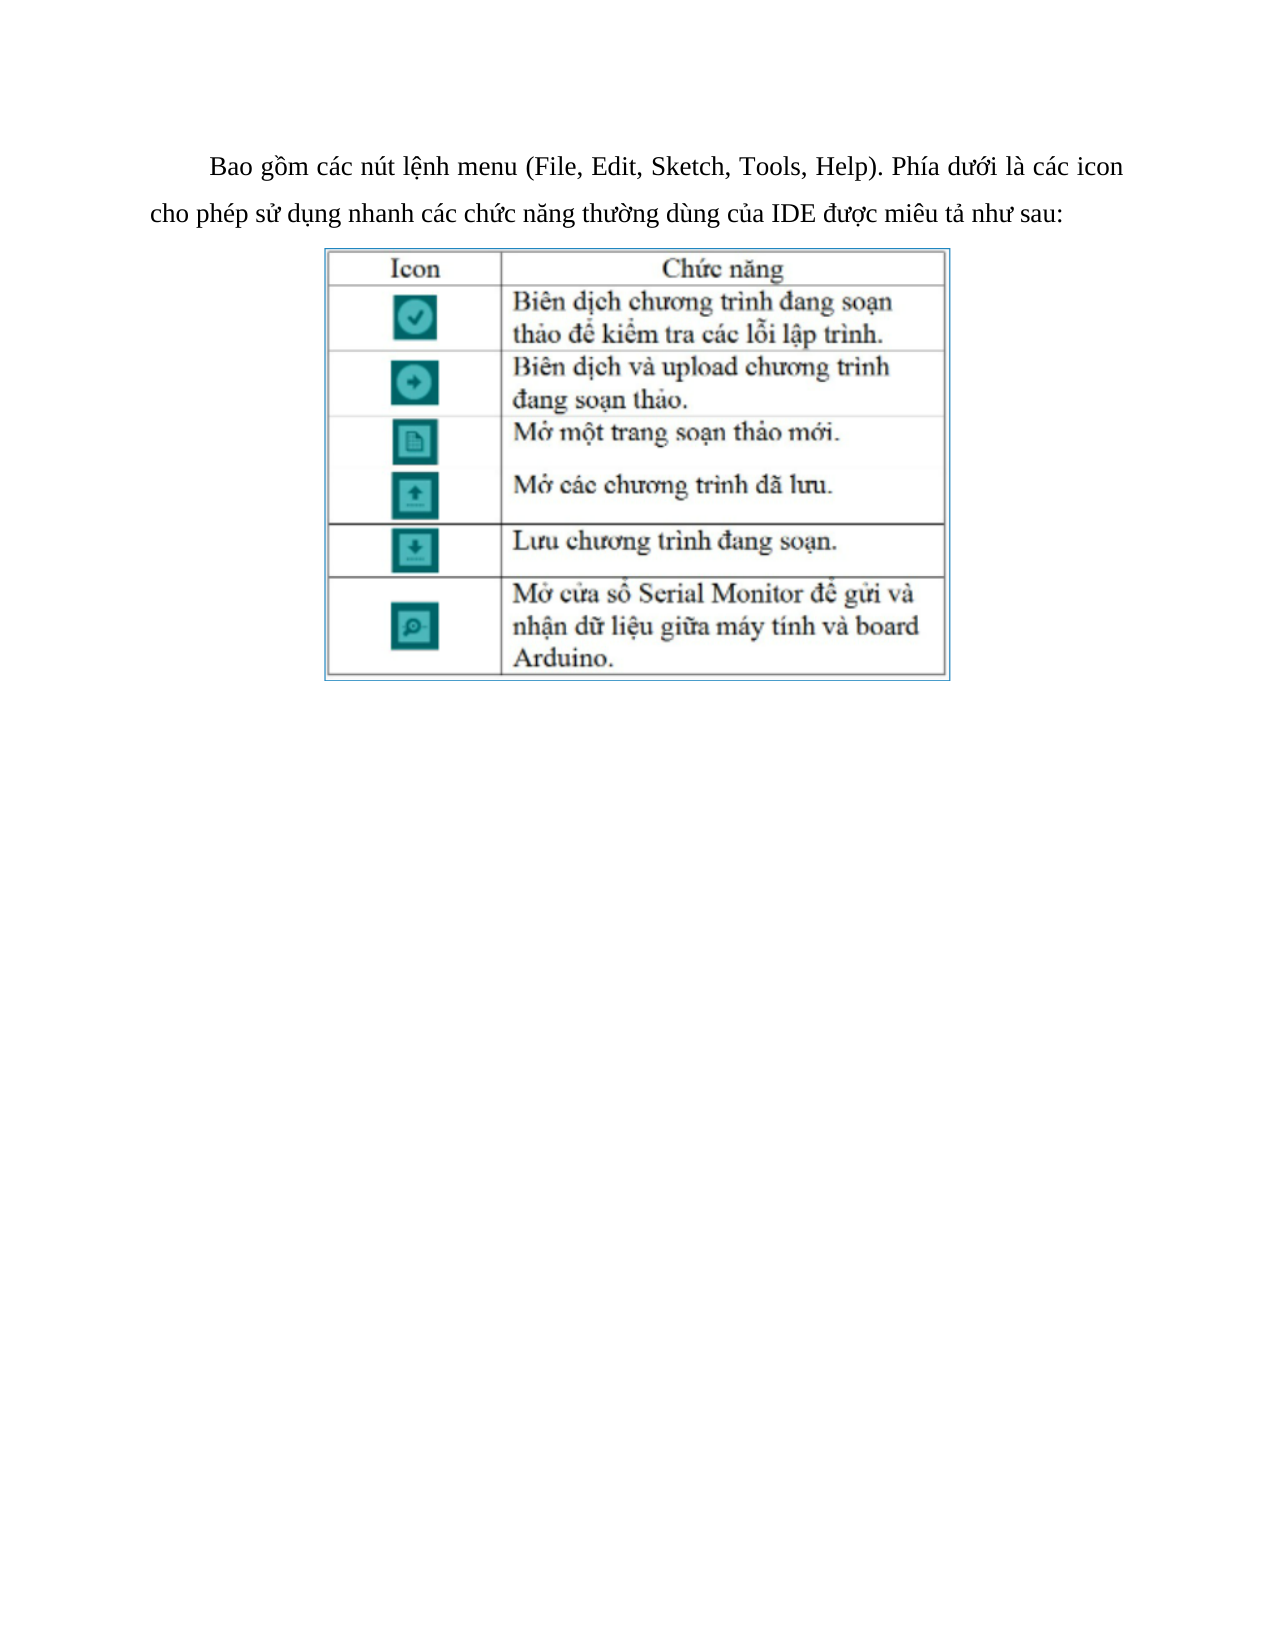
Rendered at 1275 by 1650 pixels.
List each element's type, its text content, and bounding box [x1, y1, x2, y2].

text Bao gồm các nút lệnh menu (File, Edit, Sketch, Tools, Help). Phía dưới là các icon cho phép sử dụng nhanh các chức năng thường dùng của IDE được miêu tả như sau: [150, 150, 1125, 228]
picture [317, 248, 955, 680]
